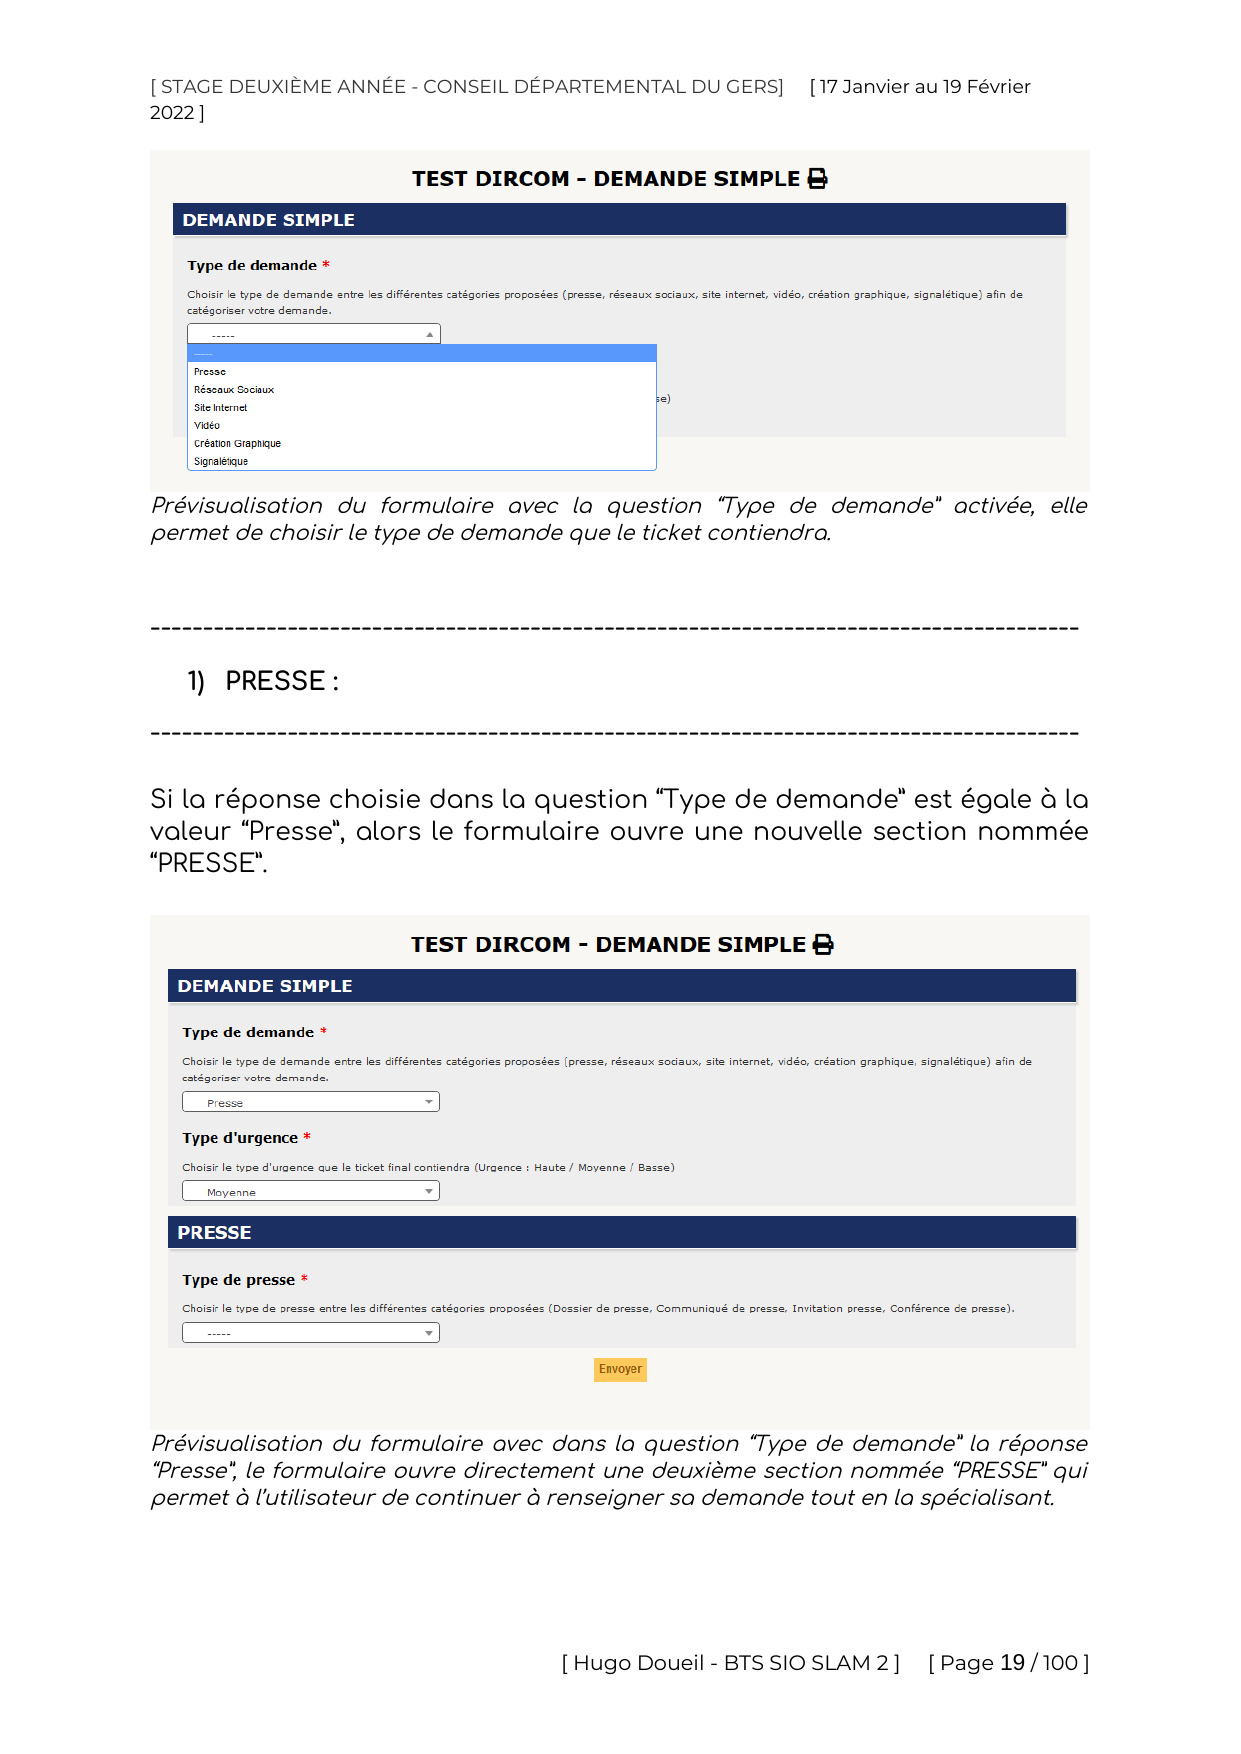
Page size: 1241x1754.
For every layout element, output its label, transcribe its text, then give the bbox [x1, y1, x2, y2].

text ---------------------------------------------------------------------------------------- [150, 613, 1090, 643]
text Prévisualisation du formulaire avec la question “Type de demande” activée, elle permet de choisir le type de demande que le ticket contiendra. [150, 496, 1090, 545]
picture [150, 915, 1091, 1430]
text Prévisualisation du formulaire avec dans la question “Type de demande” la réponse “Presse”, le formulaire ouvre directement une deuxième section nommée “PRESSE” qui permet à l’utilisateur de continuer à renseigner sa demande tout en la spécialisant. [150, 1433, 1090, 1510]
text Si la réponse choisie dans la question “Type de demande” est égale à la valeur “Presse”, alors le formulaire ouvre une nouvelle section nommée “PRESSE”. [150, 787, 1090, 879]
text ---------------------------------------------------------------------------------------- [150, 717, 1090, 747]
subtitle PRESSE : [187, 668, 1090, 696]
picture [150, 150, 1091, 492]
